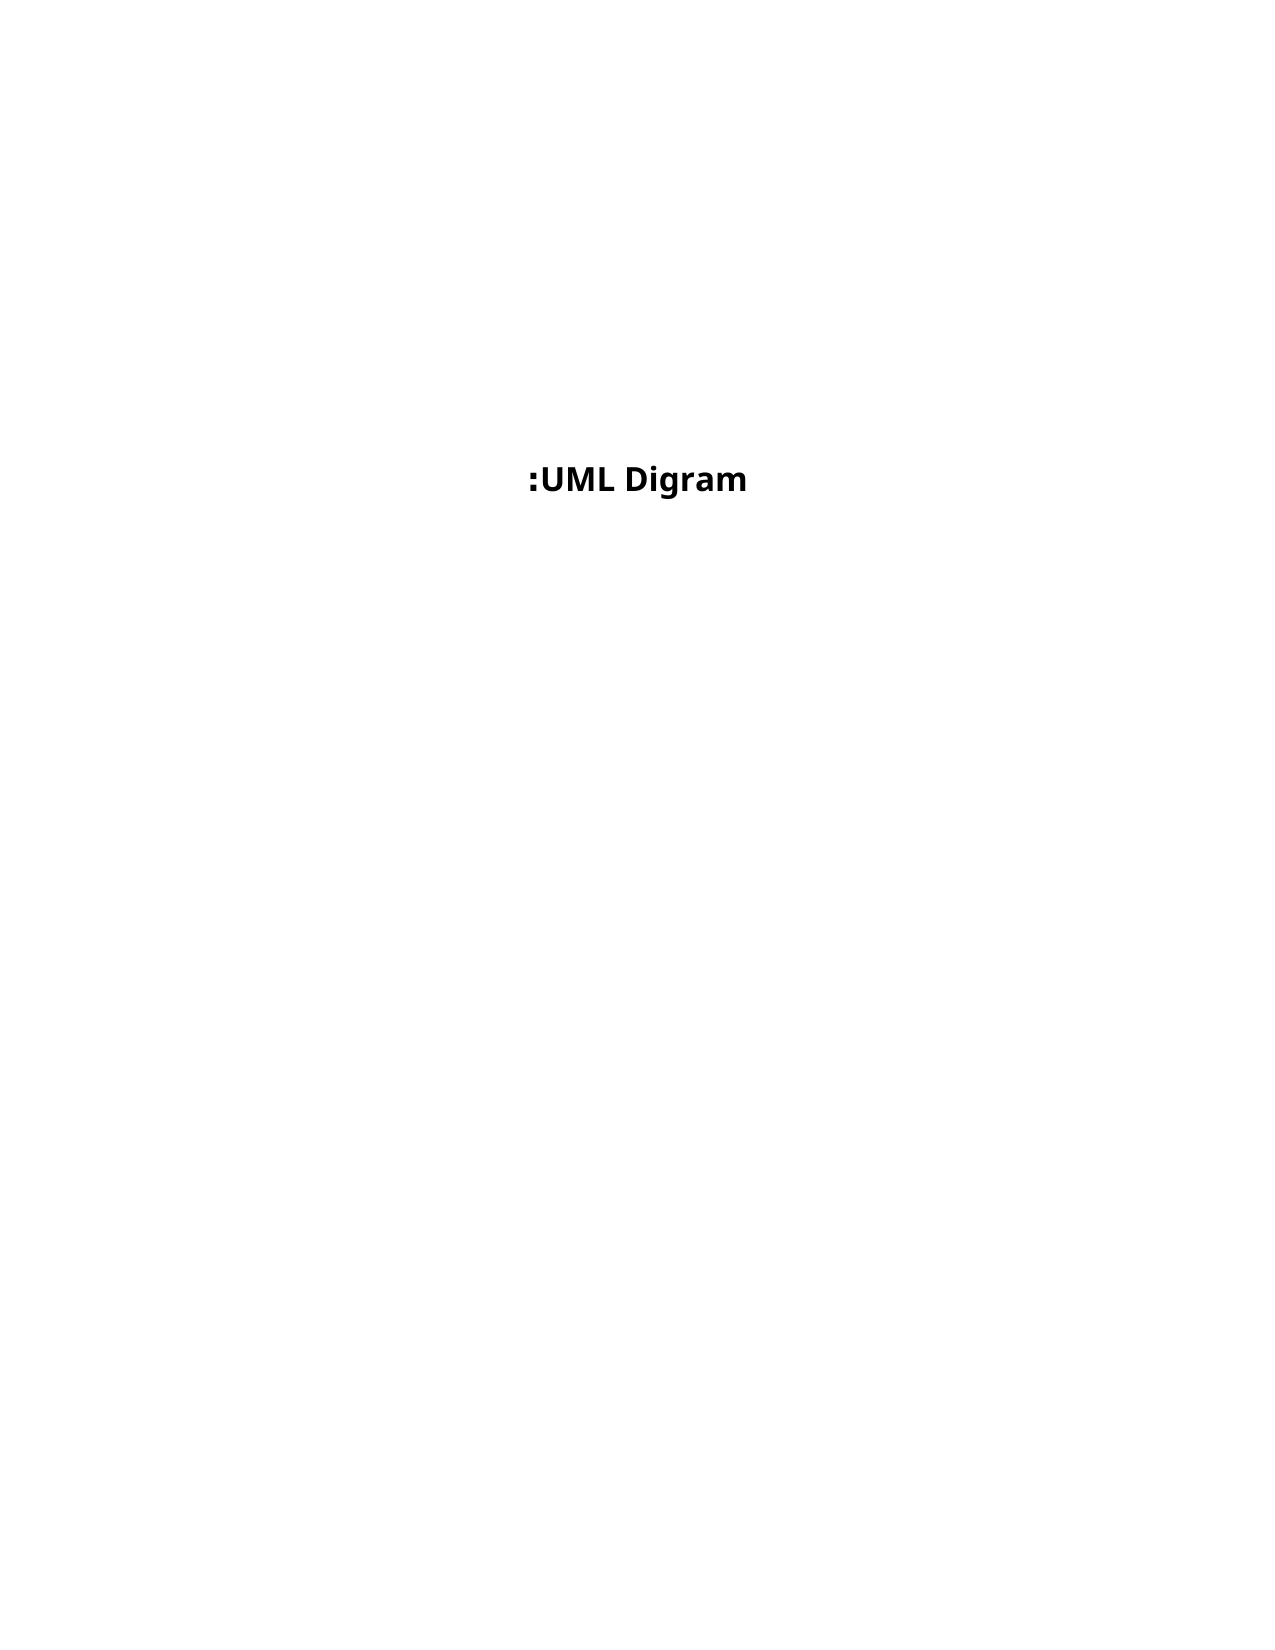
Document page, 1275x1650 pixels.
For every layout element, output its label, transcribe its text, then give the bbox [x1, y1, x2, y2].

text UML Digram: [75, 456, 1200, 501]
